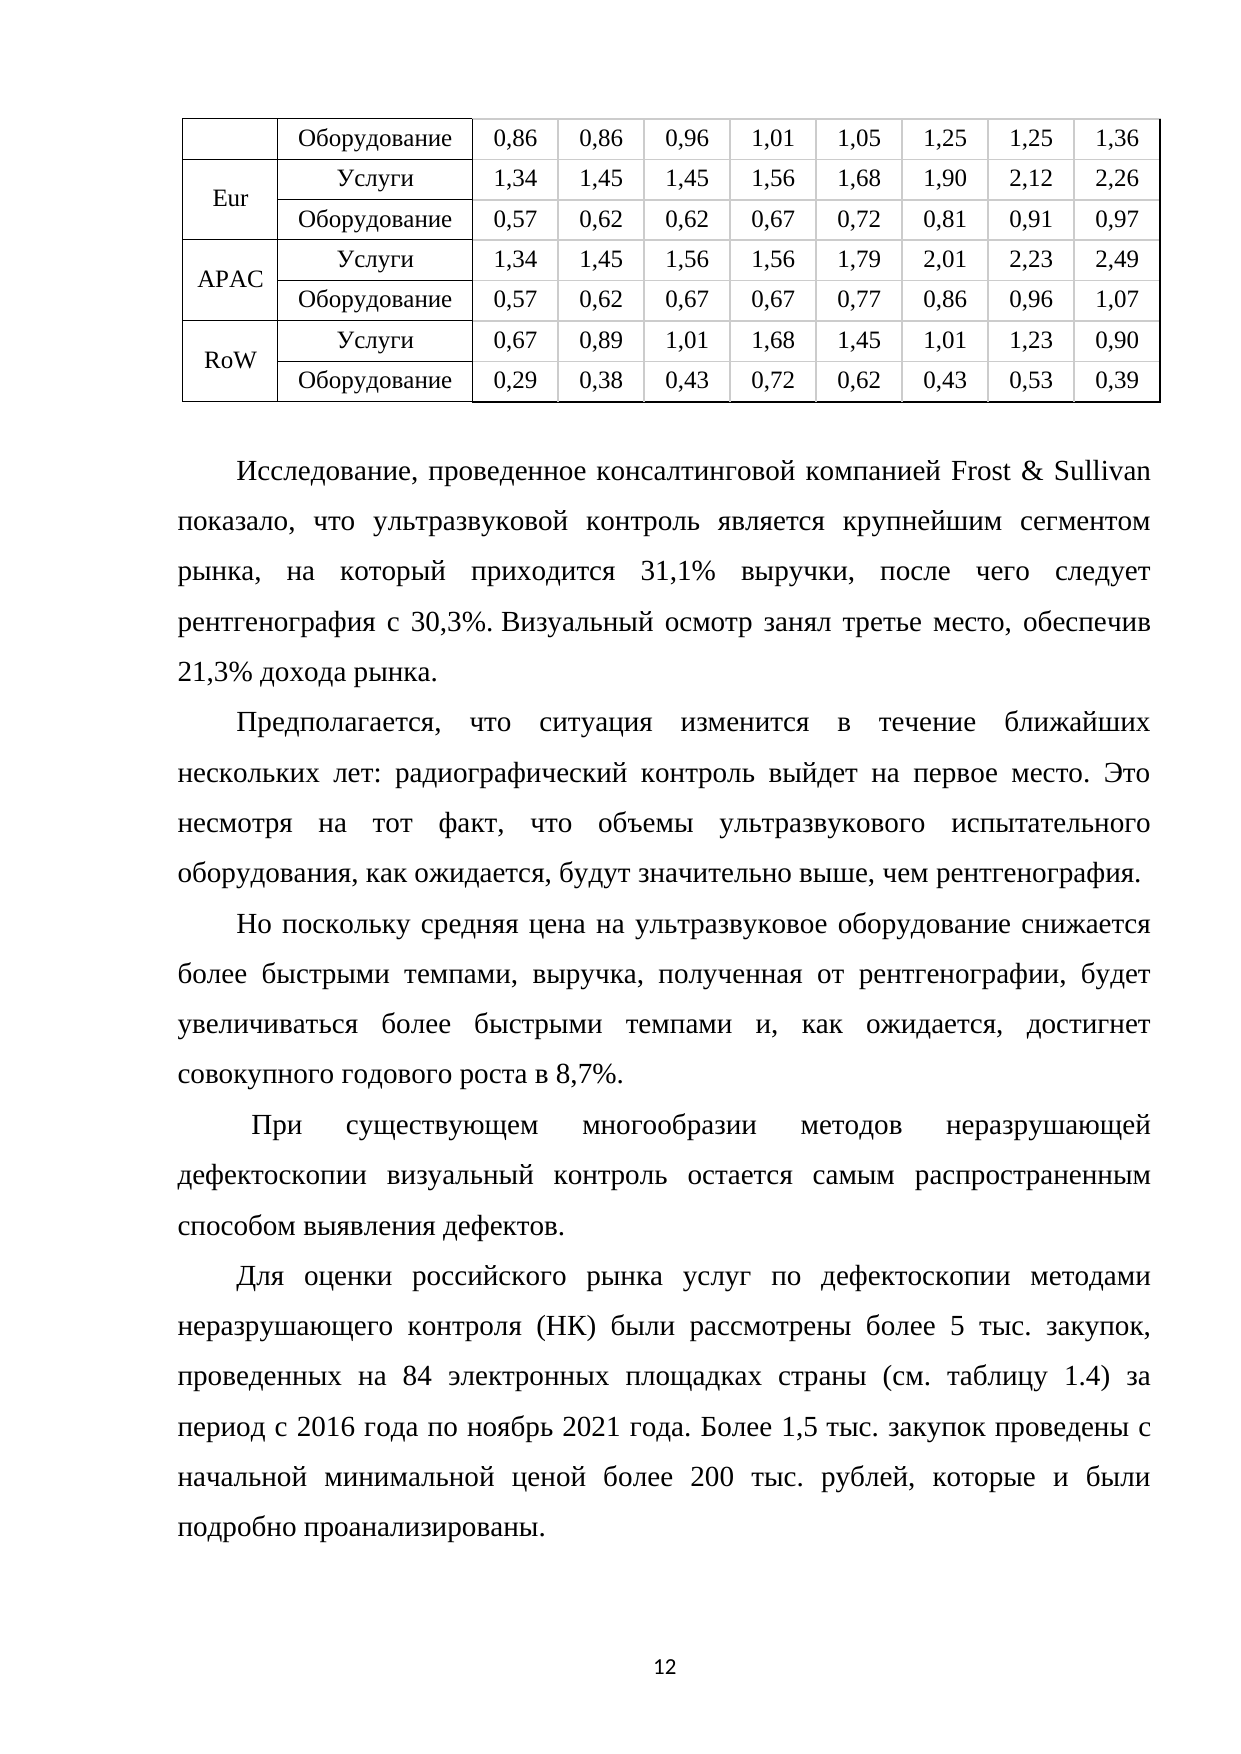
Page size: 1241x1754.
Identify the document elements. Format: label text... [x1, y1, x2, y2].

table_cell 1,01 [903, 322, 987, 361]
table_cell 1,45 [645, 160, 729, 199]
table_cell 0,86 [559, 120, 643, 158]
table_cell 0,38 [559, 362, 643, 401]
table_cell 2,26 [1075, 160, 1159, 199]
table_cell 0,43 [903, 362, 987, 401]
table_cell 1,56 [731, 160, 815, 199]
table_cell 0,89 [559, 322, 643, 361]
table_cell 0,72 [731, 362, 815, 401]
table_cell 1,90 [903, 160, 987, 199]
table_cell 0,67 [731, 281, 815, 320]
table_cell RoW [183, 321, 277, 401]
text Исследование, проведенное консалтинговой компанией Frost & Sullivan показало, что ультразвуковой контроль является крупнейшим сегментом рынка, на который приходится 31,1% выручки, после чего следует рентгенография с 30,3%. Визуальный осмотр занял третье место, обеспечив 21,3% дохода рынка. [177, 453, 1152, 688]
table_cell 0,62 [645, 201, 729, 239]
table_cell 0,29 [473, 362, 557, 401]
table_cell 0,67 [473, 322, 557, 361]
table_cell Оборудование [278, 200, 472, 239]
table_cell Оборудование [278, 362, 472, 401]
table_cell 0,86 [473, 120, 557, 158]
table_cell 0,39 [1075, 362, 1159, 401]
table_cell 1,01 [645, 322, 729, 361]
table_cell 0,96 [989, 281, 1073, 320]
table_cell 1,05 [817, 120, 901, 158]
table_cell 1,25 [989, 120, 1073, 158]
table_cell 2,23 [989, 241, 1073, 280]
table_cell 0,53 [989, 362, 1073, 401]
table_cell 1,68 [817, 160, 901, 199]
table_cell 0,72 [817, 201, 901, 239]
table_cell 0,91 [989, 201, 1073, 239]
table_cell 1,68 [731, 322, 815, 361]
table_cell 0,57 [473, 281, 557, 320]
table_cell Услуги [278, 160, 472, 199]
table_cell 0,90 [1075, 322, 1159, 361]
table_cell 0,97 [1075, 201, 1159, 239]
table_cell 0,43 [645, 362, 729, 401]
table_cell 1,56 [731, 241, 815, 280]
text При существующем многообразии методов неразрушающей дефектоскопии визуальный контроль остается самым распространенным способом выявления дефектов. [177, 1107, 1152, 1241]
table_cell 0,62 [817, 362, 901, 401]
table_cell 0,62 [559, 201, 643, 239]
table_cell 2,12 [989, 160, 1073, 199]
table_cell NA [183, 119, 277, 158]
table_cell Eur [183, 160, 277, 239]
table_cell 0,86 [903, 281, 987, 320]
table_cell 1,45 [559, 241, 643, 280]
table_cell 1,25 [903, 120, 987, 158]
table_cell 0,67 [731, 201, 815, 239]
table_cell 1,36 [1075, 120, 1159, 158]
table_cell 1,34 [473, 160, 557, 199]
table_cell 2,01 [903, 241, 987, 280]
table_cell 1,56 [645, 241, 729, 280]
table_cell Услуги [278, 321, 472, 361]
table_cell 0,96 [645, 120, 729, 158]
text Для оценки российского рынка услуг по дефектоскопии методами неразрушающего контроля (НК) были рассмотрены более 5 тыс. закупок, проведенных на 84 электронных площадках страны (см. таблицу 1.4) за период с 2016 года по ноябрь 2021 года. Более 1,5 тыс. закупок проведены с начальной минимальной ценой более 200 тыс. рублей, которые и были подробно проанализированы. [177, 1258, 1152, 1543]
table_cell Оборудование [278, 281, 472, 320]
table_cell 1,01 [731, 120, 815, 158]
table_cell Оборудование [278, 119, 472, 158]
table_cell APAC [183, 240, 277, 320]
table_cell 0,62 [559, 281, 643, 320]
table_cell 0,67 [645, 281, 729, 320]
table_cell 0,57 [473, 201, 557, 239]
table_cell 2,49 [1075, 241, 1159, 280]
table_cell 1,45 [817, 322, 901, 361]
table_cell 0,77 [817, 281, 901, 320]
table_cell 1,45 [559, 160, 643, 199]
table_cell 1,34 [473, 241, 557, 280]
text Предполагается, что ситуация изменится в течение ближайших нескольких лет: радиографический контроль выйдет на первое место. Это несмотря на тот факт, что объемы ультразвукового испытательного оборудования, как ожидается, будут значительно выше, чем рентгенография. [177, 704, 1152, 889]
table_cell 1,79 [817, 241, 901, 280]
table_cell Услуги [278, 240, 472, 280]
table_cell 1,07 [1075, 281, 1159, 320]
table_cell 1,23 [989, 322, 1073, 361]
text Но поскольку средняя цена на ультразвуковое оборудование снижается более быстрыми темпами, выручка, полученная от рентгенографии, будет увеличиваться более быстрыми темпами и, как ожидается, достигнет совокупного годового роста в 8,7%. [177, 906, 1152, 1090]
table_cell 0,81 [903, 201, 987, 239]
